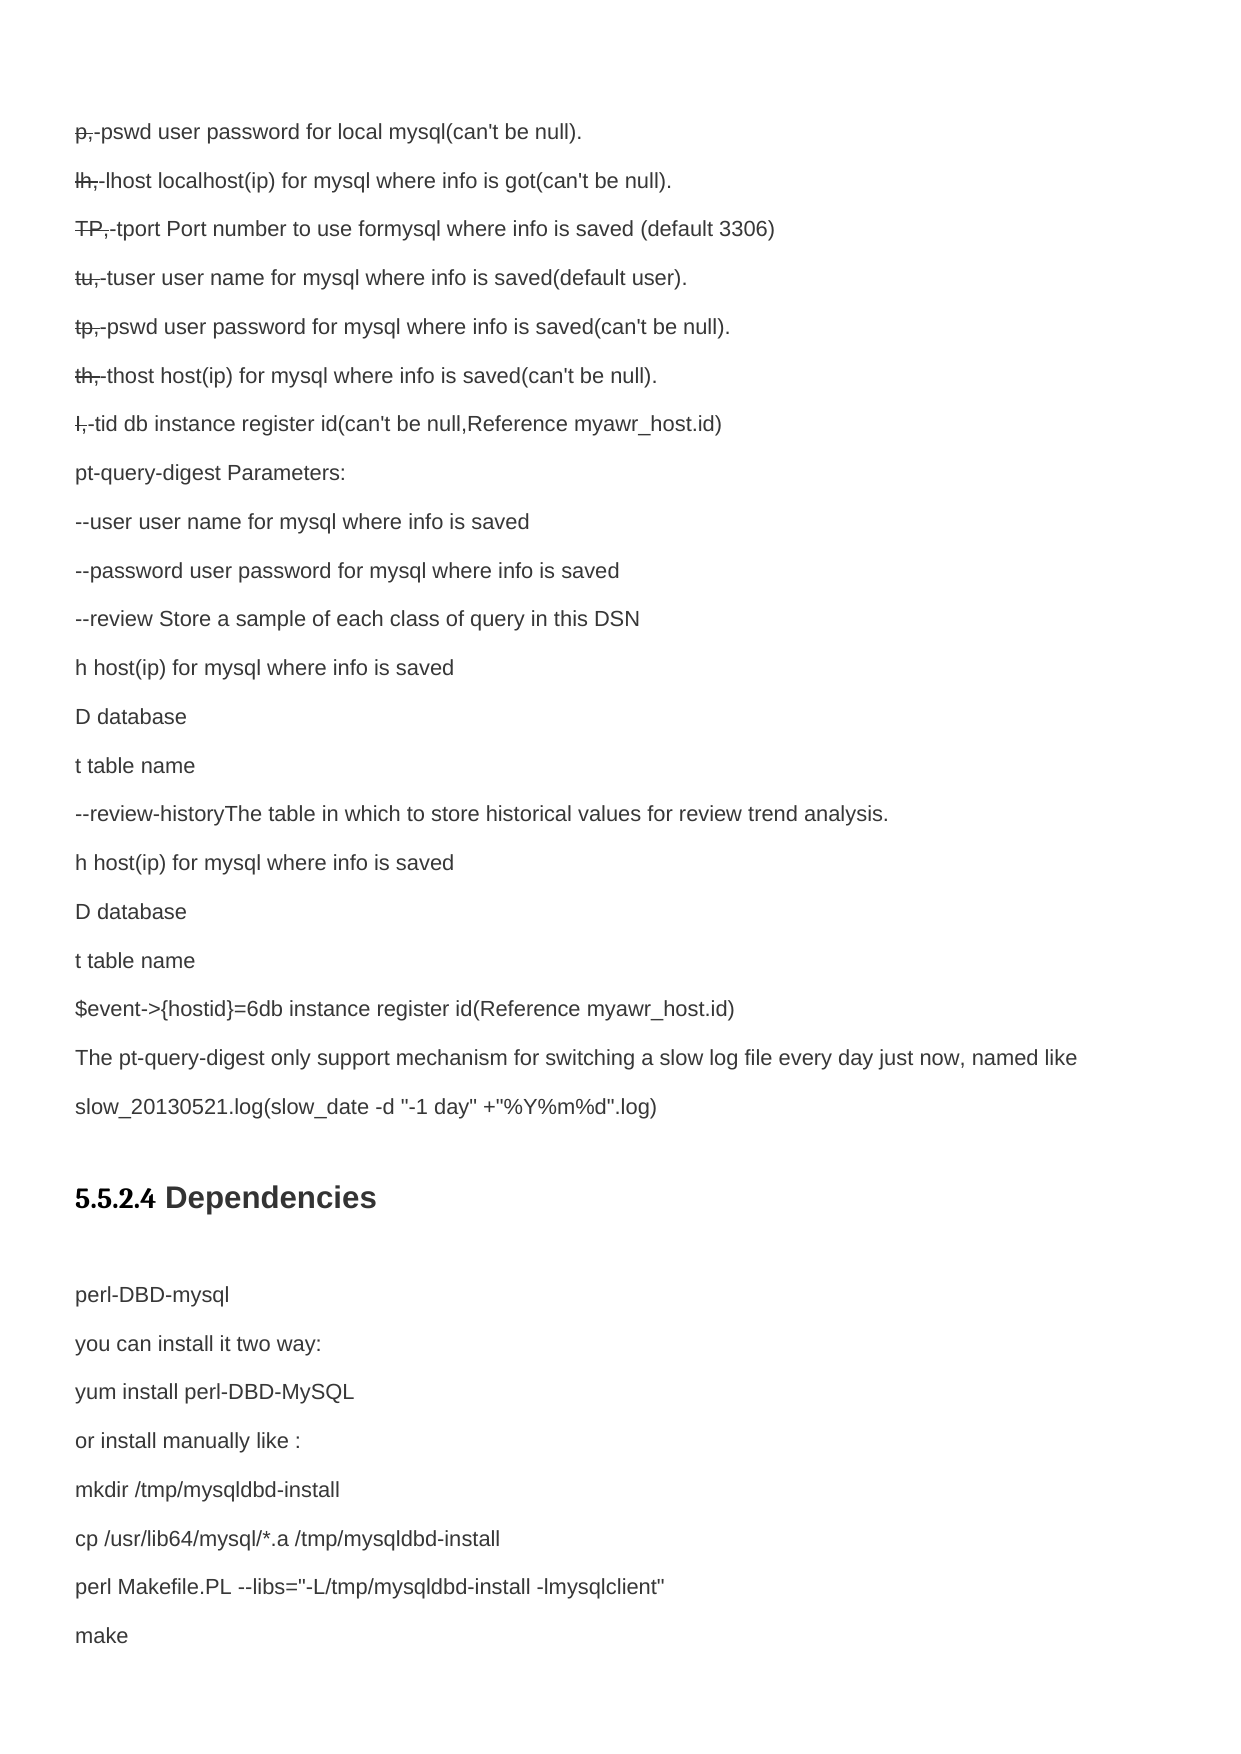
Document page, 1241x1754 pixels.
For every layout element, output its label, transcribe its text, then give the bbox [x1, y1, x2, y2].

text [75, 115, 1165, 1123]
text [75, 1278, 1165, 1652]
subtitle Dependencies [75, 1164, 1165, 1229]
